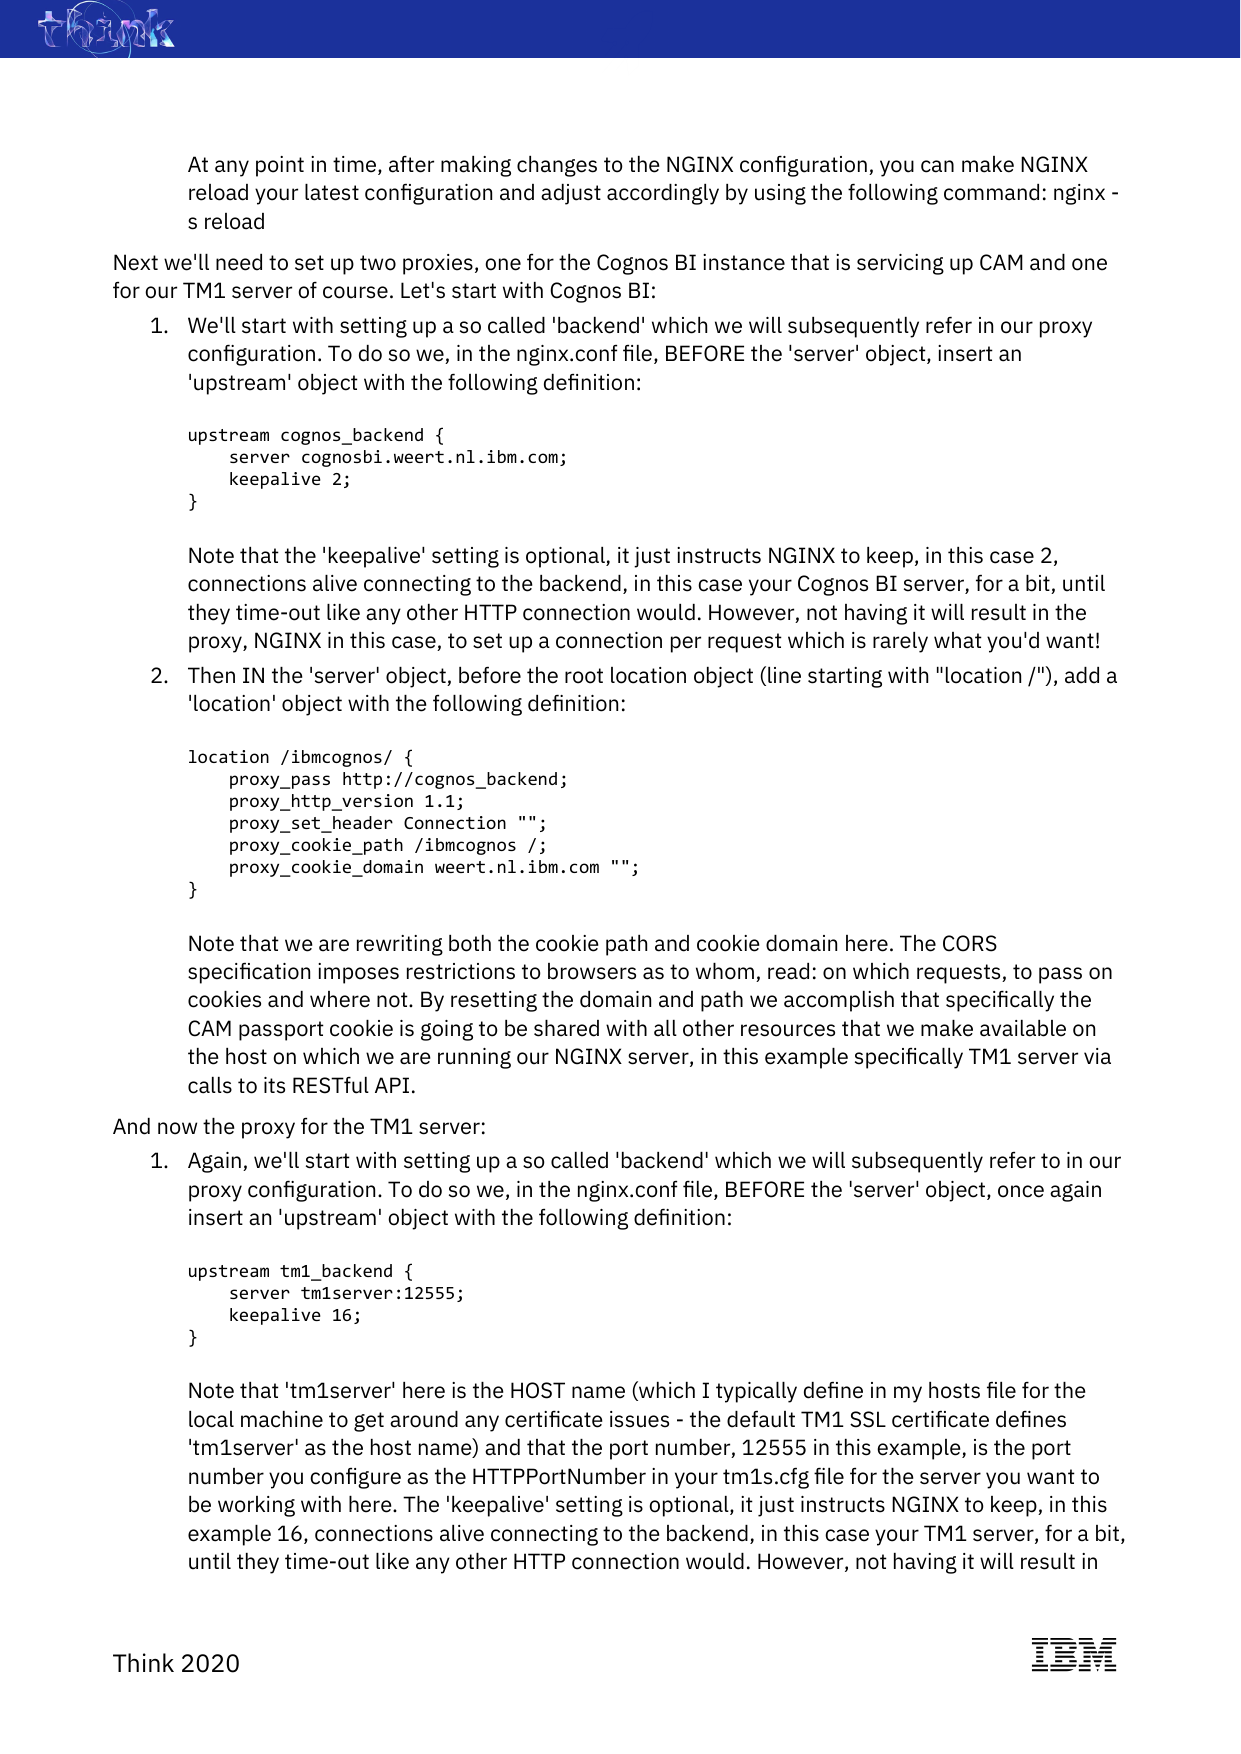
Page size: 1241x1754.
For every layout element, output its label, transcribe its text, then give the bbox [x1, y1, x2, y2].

picture [0, 0, 1241, 82]
text Next we'll need to set up two proxies, one for the Cognos BI instance that is servicing up CAM and one for our TM1 server of course. Let's start with Cognos BI: [112, 248, 1128, 305]
list Then IN the 'server' object, before the root location object (line starting with "location /"), add a 'location' object with the following definition: location /ibmcognos/ { proxy_pass http://cognos_backend; proxy_http_version 1.1; proxy_set_header Connection ""; proxy_cookie_path /ibmcognos /; proxy_cookie_domain weert.nl.ibm.com ""; } Note that we are rewriting both the cookie path and cookie domain here. The CORS specification imposes restrictions to browsers as to whom, read: on which requests, to pass on cookies and where not. By resetting the domain and path we accomplish that specifically the CAM passport cookie is going to be shared with all other resources that we make available on the host on which we are running our NGINX server, in this example specifically TM1 server via calls to its RESTful API. [150, 661, 1128, 1099]
picture [1031, 1638, 1117, 1672]
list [150, 1146, 1128, 1576]
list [150, 150, 1128, 235]
text And now the proxy for the TM1 server: [112, 1112, 1128, 1140]
list We'll start with setting up a so called 'backend' which we will subsequently refer in our proxy configuration. To do so we, in the nginx.conf file, BEFORE the 'server' object, insert an 'upstream' object with the following definition: upstream cognos_backend { server cognosbi.weert.nl.ibm.com; keepalive 2; } Note that the 'keepalive' setting is optional, it just instructs NGINX to keep, in this case 2, connections alive connecting to the backend, in this case your Cognos BI server, for a bit, until they time-out like any other HTTP connection would. However, not having it will result in the proxy, NGINX in this case, to set up a connection per request which is rarely what you'd want! [150, 311, 1128, 655]
